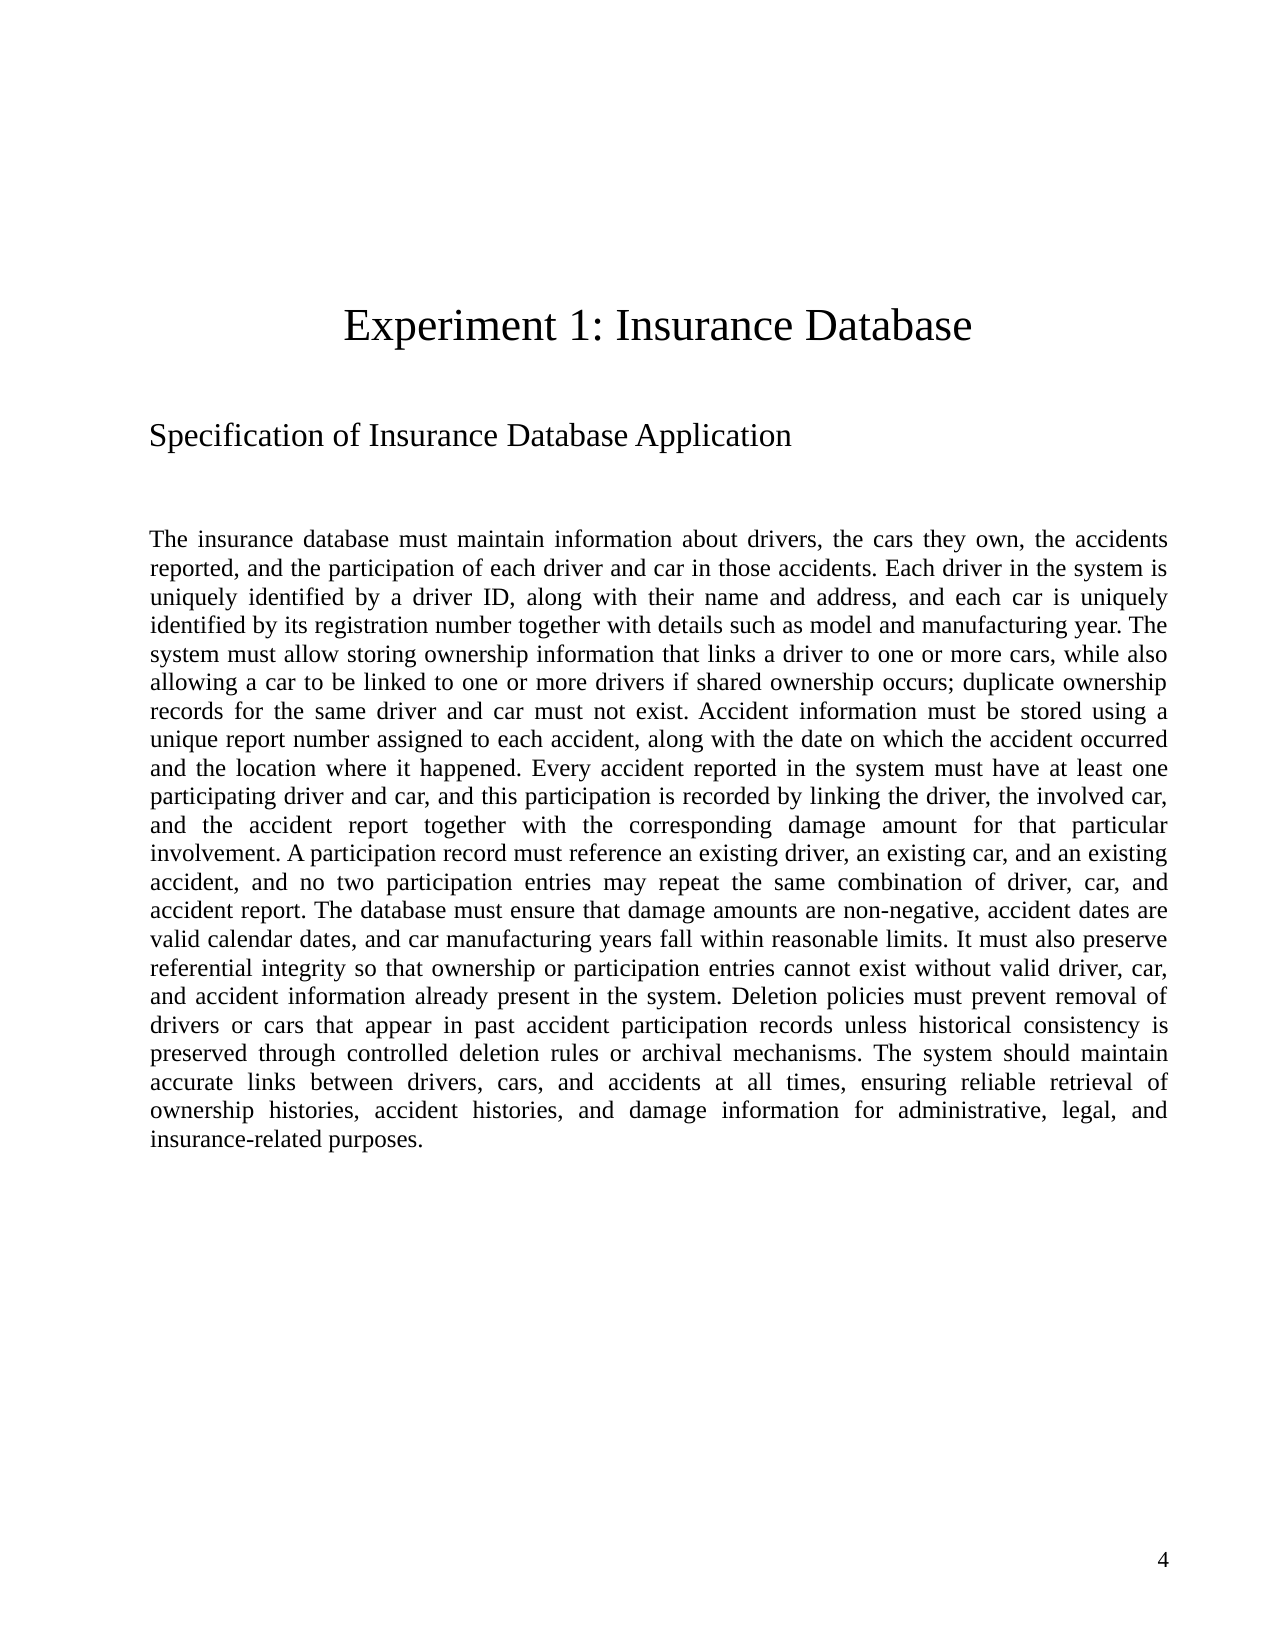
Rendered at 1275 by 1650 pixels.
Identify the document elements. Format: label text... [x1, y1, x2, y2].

subtitle Experiment 1: Insurance Database [148, 297, 1167, 350]
text The insurance database must maintain information about drivers, the cars they own, the accidents reported, and the participation of each driver and car in those accidents. Each driver in the system is uniquely identified by a driver ID, along with their name and address, and each car is uniquely identified by its registration number together with details such as model and manufacturing year. The system must allow storing ownership information that links a driver to one or more cars, while also allowing a car to be linked to one or more drivers if shared ownership occurs; duplicate ownership records for the same driver and car must not exist. Accident information must be stored using a unique report number assigned to each accident, along with the date on which the accident occurred and the location where it happened. Every accident reported in the system must have at least one participating driver and car, and this participation is recorded by linking the driver, the involved car, and the accident report together with the corresponding damage amount for that particular involvement. A participation record must reference an existing driver, an existing car, and an existing accident, and no two participation entries may repeat the same combination of driver, car, and accident report. The database must ensure that damage amounts are non-negative, accident dates are valid calendar dates, and car manufacturing years fall within reasonable limits. It must also preserve referential integrity so that ownership or participation entries cannot exist without valid driver, car, and accident information already present in the system. Deletion policies must prevent removal of drivers or cars that appear in past accident participation records unless historical consistency is preserved through controlled deletion rules or archival mechanisms. The system should maintain accurate links between drivers, cars, and accidents at all times, ensuring reliable retrieval of ownership histories, accident histories, and damage information for administrative, legal, and insurance-related purposes. [149, 525, 1169, 1153]
text Specification of Insurance Database Application [148, 415, 1253, 453]
